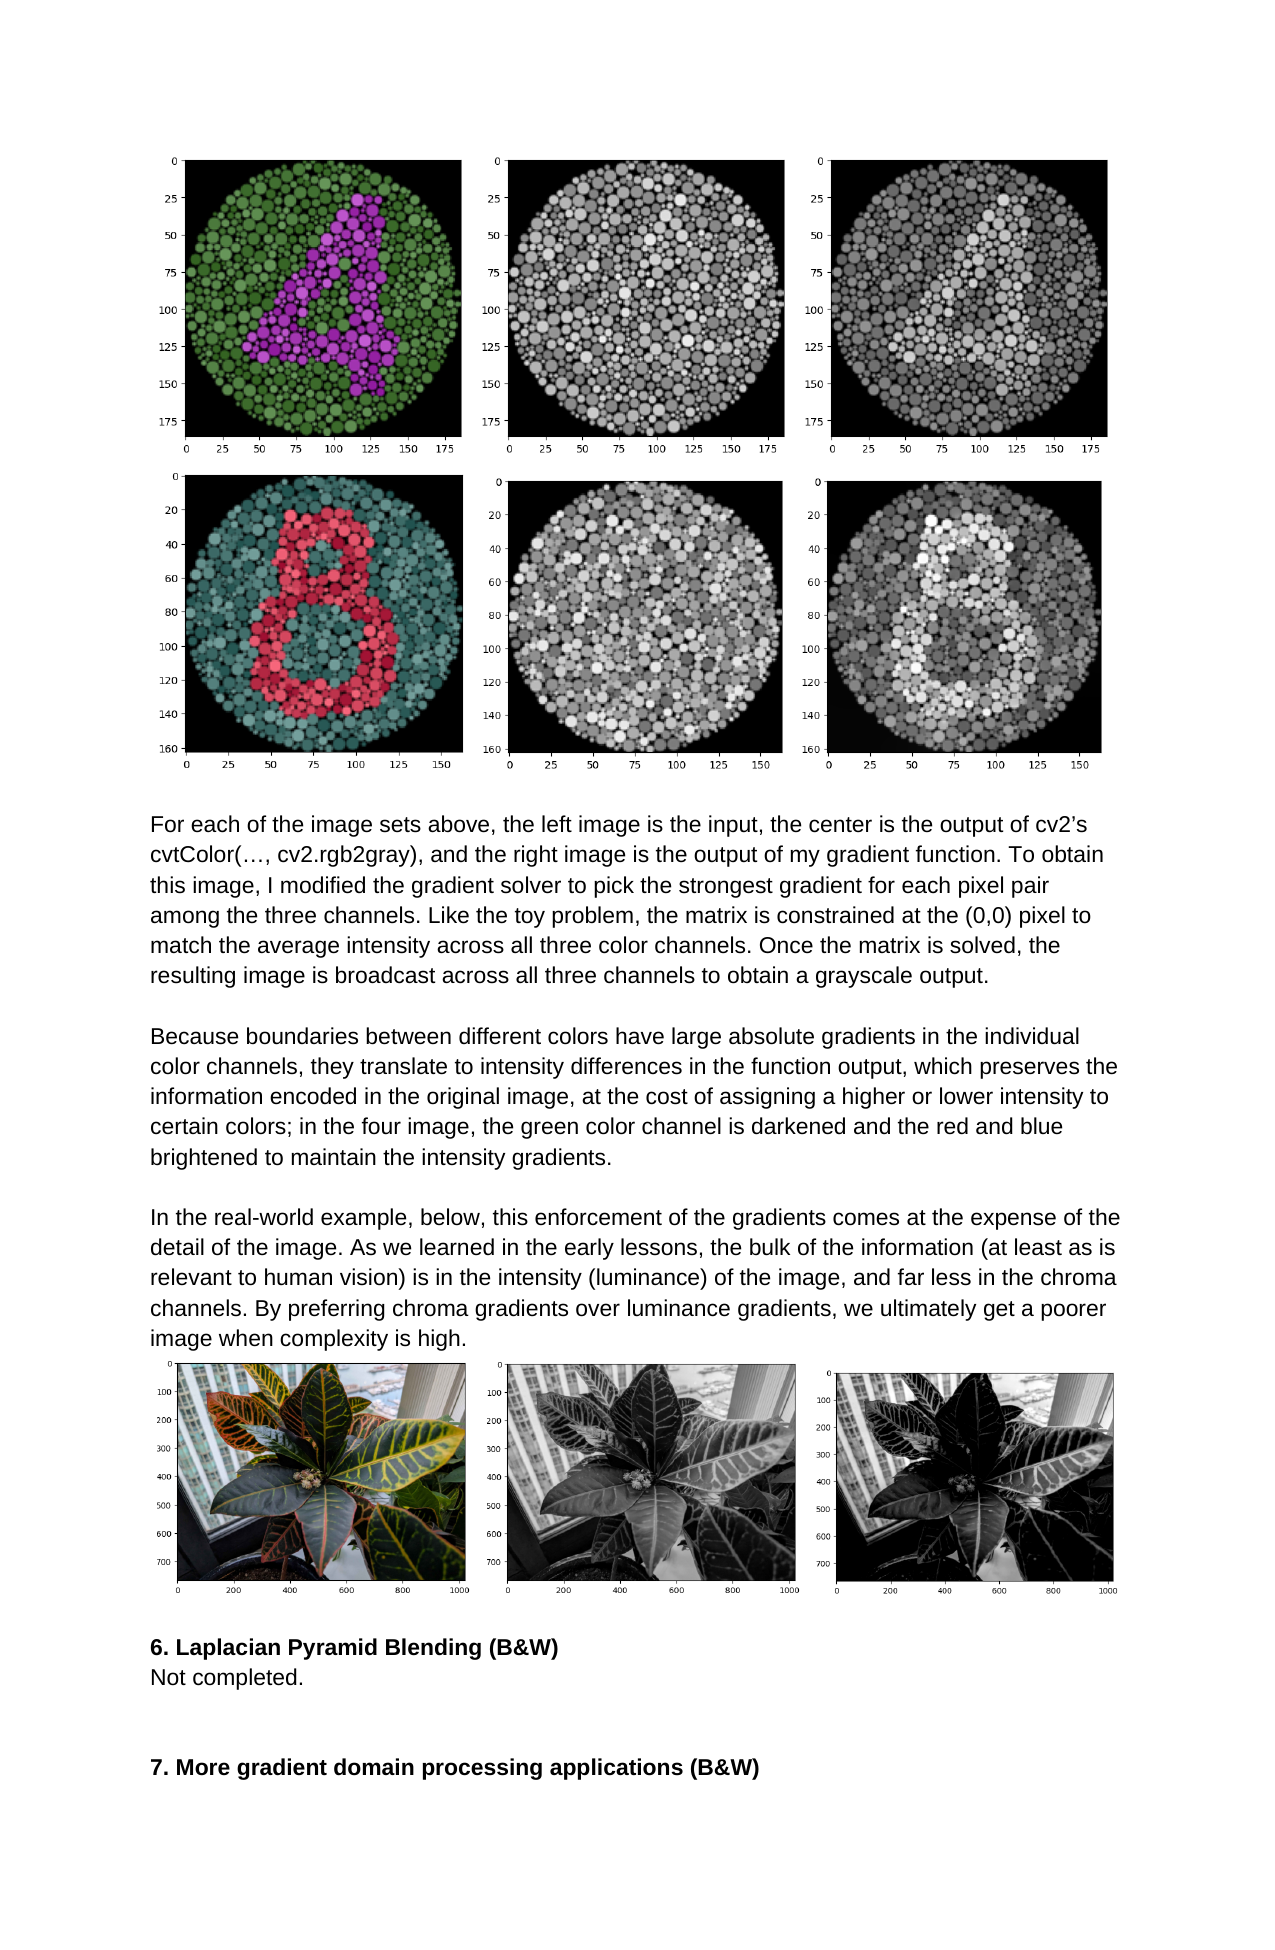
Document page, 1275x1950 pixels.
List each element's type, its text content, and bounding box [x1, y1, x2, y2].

text Not completed. [150, 1664, 1125, 1690]
text For each of the image sets above, the left image is the input, the center is the output of cv2’s cvtColor(…, cv2.rgb2gray), and the right image is the output of my gradient function. To obtain this image, I modified the gradient solver to pick the strongest gradient for each pixel pair among the three channels. Like the toy problem, the matrix is constrained at the (0,0) pixel to match the average intensity across all three color channels. Once the matrix is solved, the resulting image is broadcast across all three channels to obtain a grayscale output. [150, 811, 1125, 988]
picture [150, 1355, 475, 1600]
picture [810, 1364, 1123, 1600]
picture [474, 470, 788, 777]
picture [793, 470, 1107, 777]
text 7. More gradient domain processing applications (B&W) [150, 1754, 1125, 1781]
text 6. Laplacian Pyramid Blending (B&W) [150, 1633, 1125, 1660]
picture [150, 150, 467, 461]
picture [796, 150, 1113, 461]
text Because boundaries between different colors have large absolute gradients in the individual color channels, they translate to intensity differences in the function output, which preserves the information encoded in the original image, at the cost of assigning a higher or lower intensity to certain colors; in the four image, the green color channel is darkened and the red and blue brightened to maintain the intensity gradients. [150, 1023, 1125, 1170]
picture [150, 464, 469, 777]
picture [473, 150, 790, 461]
text In the real-world example, below, this enforcement of the gradients comes at the expense of the detail of the image. As we learned in the early lessons, the bulk of the information (at least as is relevant to human vision) is in the intensity (luminance) of the image, and far less in the chroma channels. By preferring chroma gradients over luminance gradients, we ultimately get a poorer image when complexity is high. [150, 1204, 1125, 1351]
picture [481, 1356, 805, 1600]
